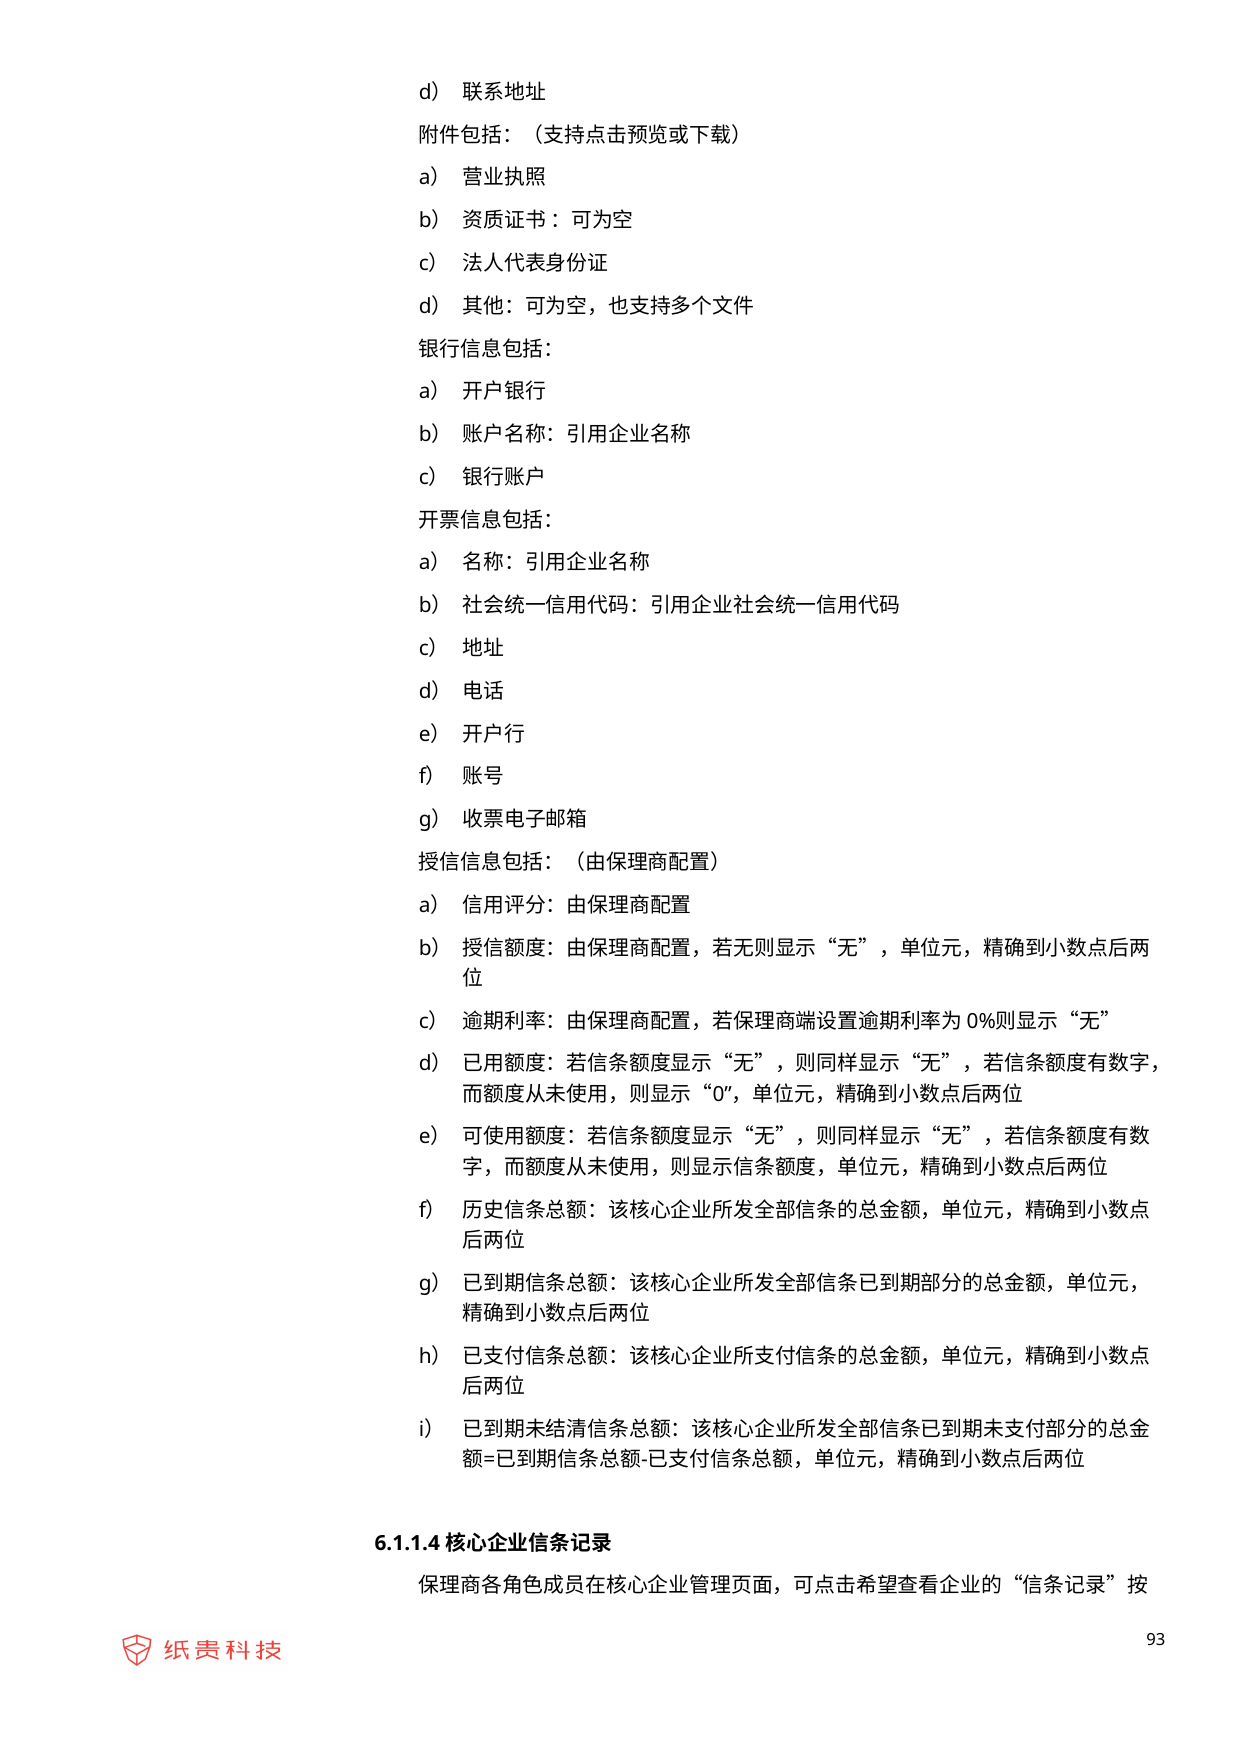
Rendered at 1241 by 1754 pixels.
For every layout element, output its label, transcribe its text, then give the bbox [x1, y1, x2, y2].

list 其他：可为空，也支持多个文件 [418, 289, 1165, 319]
text 6.1.1.4 核心企业信条记录 [374, 1526, 1165, 1556]
text 授信信息包括：（由保理商配置） [418, 845, 1165, 876]
list 社会统一信用代码：引用企业社会统一信用代码 [418, 588, 1165, 619]
list 开户行 [418, 717, 1165, 747]
list 账号 [418, 760, 1165, 790]
text 开票信息包括： [418, 503, 1165, 533]
list 历史信条总额：该核心企业所发全部信条的总金额，单位元，精确到小数点后两位 [418, 1193, 1165, 1253]
list 法人代表身份证 [418, 246, 1165, 276]
list 信用评分：由保理商配置 [418, 888, 1165, 918]
list 银行账户 [418, 460, 1165, 490]
list 授信额度：由保理商配置，若无则显示“无”，单位元，精确到小数点后两位 [418, 931, 1165, 991]
list 已用额度：若信条额度显示“无”，则同样显示“无”，若信条额度有数字，而额度从未使用，则显示“0”，单位元，精确到小数点后两位 [418, 1047, 1165, 1107]
list 已到期信条总额：该核心企业所发全部信条已到期部分的总金额，单位元，精确到小数点后两位 [418, 1266, 1165, 1326]
list 已到期未结清信条总额：该核心企业所发全部信条已到期未支付部分的总金额=已到期信条总额-已支付信条总额，单位元，精确到小数点后两位 [418, 1412, 1165, 1472]
picture [112, 1627, 287, 1671]
list 资质证书 ：可为空 [418, 203, 1165, 234]
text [375, 1569, 1165, 1599]
list 电话 [418, 674, 1165, 704]
text 附件包括：（支持点击预览或下载） [375, 118, 1165, 148]
list 可使用额度：若信条额度显示“无”，则同样显示“无”，若信条额度有数字，而额度从未使用，则显示信条额度，单位元，精确到小数点后两位 [418, 1120, 1165, 1180]
list 账户名称：引用企业名称 [418, 417, 1165, 448]
list 名称：引用企业名称 [418, 546, 1165, 576]
list 收票电子邮箱 [418, 802, 1165, 833]
list 逾期利率：由保理商配置，若保理商端设置逾期利率为0%则显示“无” [418, 1004, 1165, 1034]
list 开户银行 [418, 374, 1165, 405]
list 已支付信条总额：该核心企业所支付信条的总金额，单位元，精确到小数点后两位 [418, 1339, 1165, 1399]
list 营业执照 [418, 161, 1165, 191]
list 联系地址 [418, 75, 1165, 105]
text 银行信息包括： [375, 332, 1165, 362]
list 地址 [418, 631, 1165, 662]
